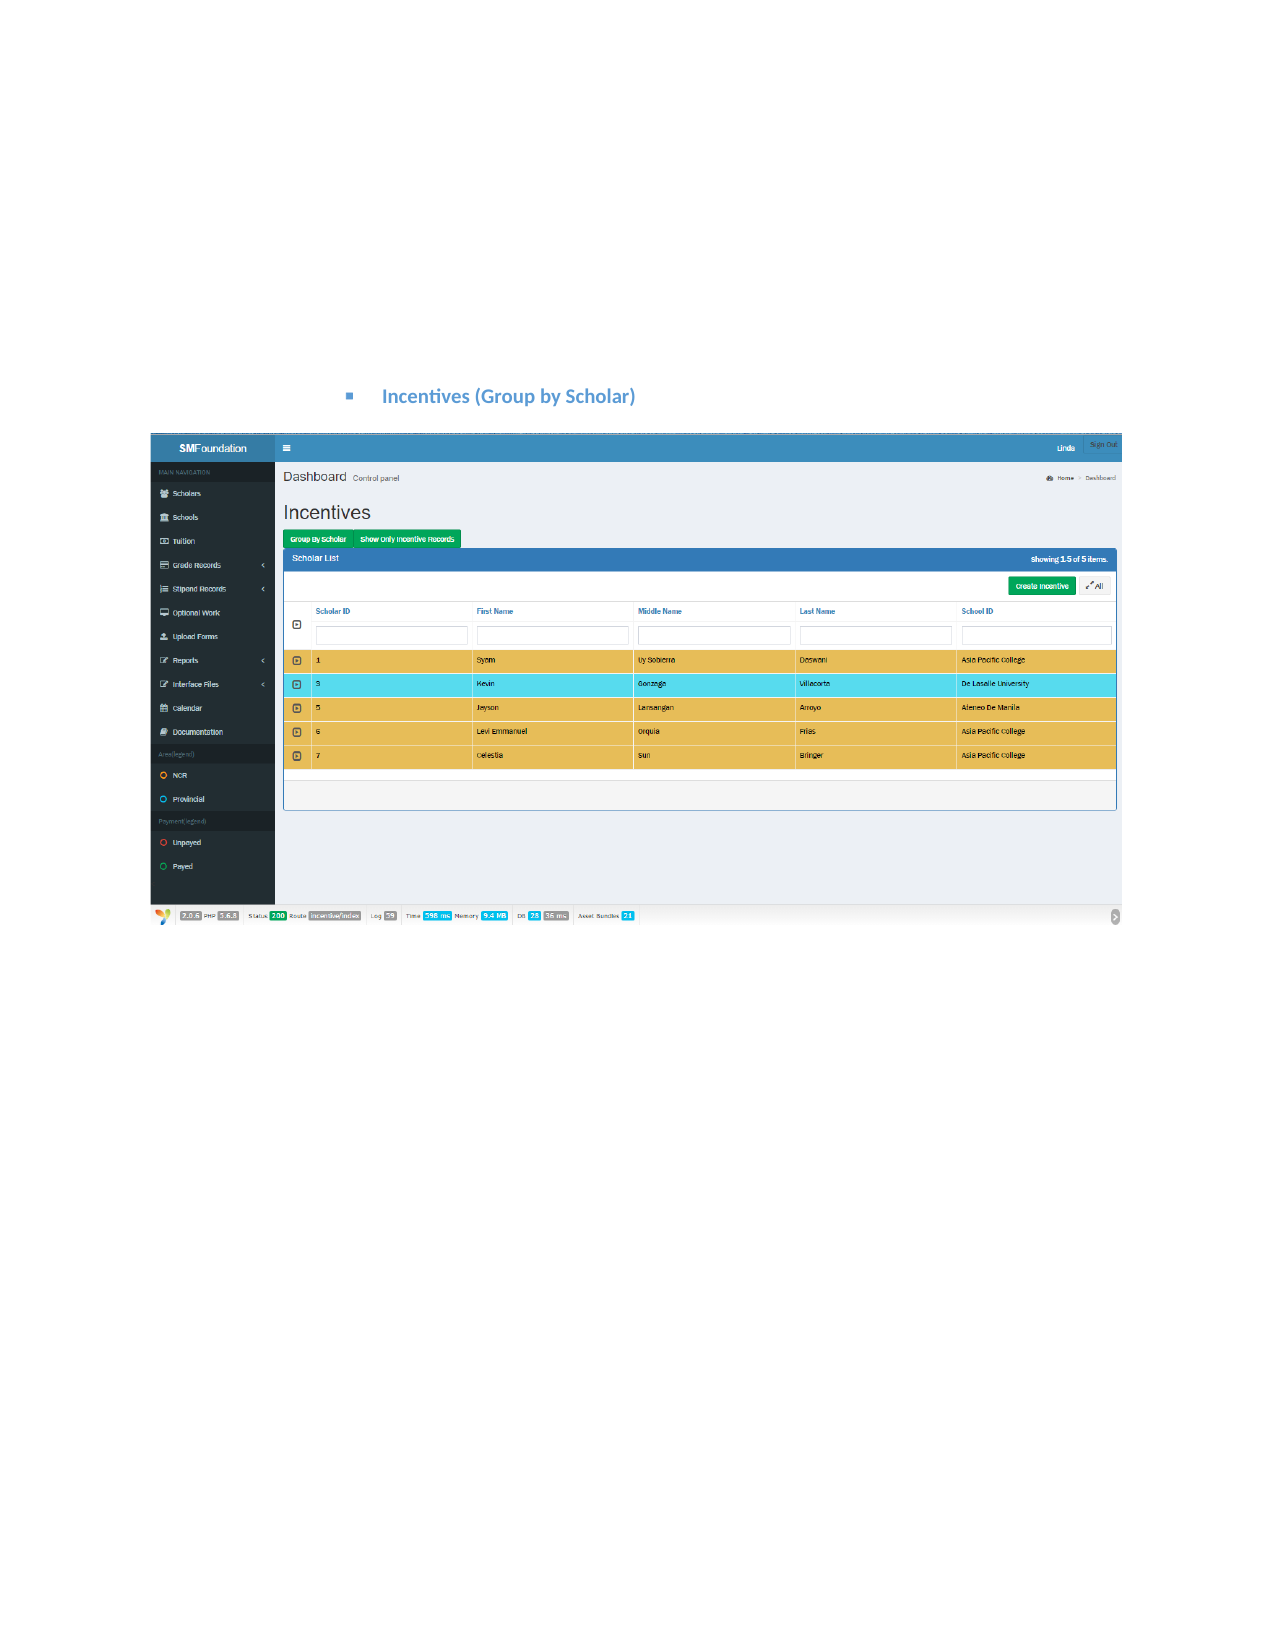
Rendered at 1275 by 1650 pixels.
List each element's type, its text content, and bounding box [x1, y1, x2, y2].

picture [150, 433, 1122, 924]
list Incentives (Group by Scholar) [344, 383, 1125, 409]
